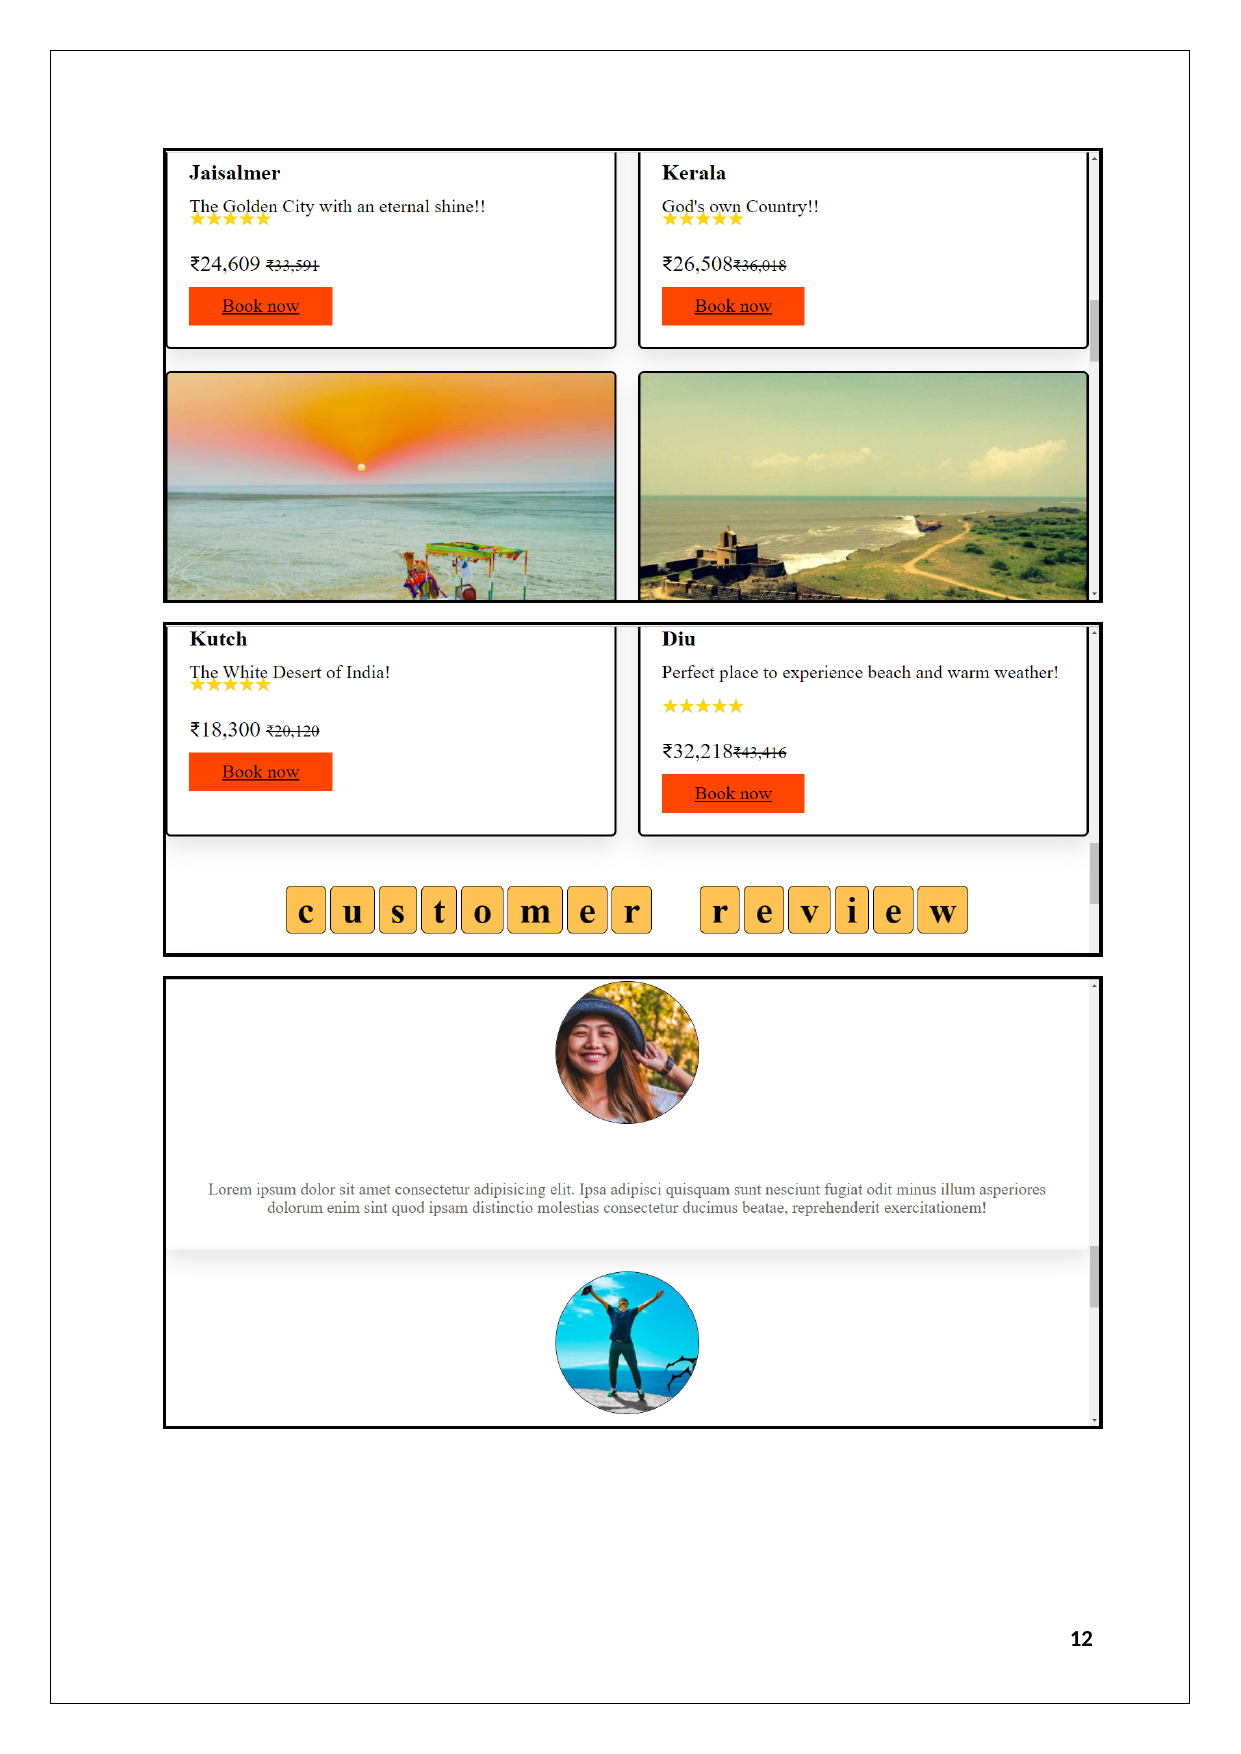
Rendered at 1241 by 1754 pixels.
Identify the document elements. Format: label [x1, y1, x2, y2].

picture [166, 151, 1099, 600]
picture [166, 979, 1099, 1426]
picture [166, 625, 1099, 953]
